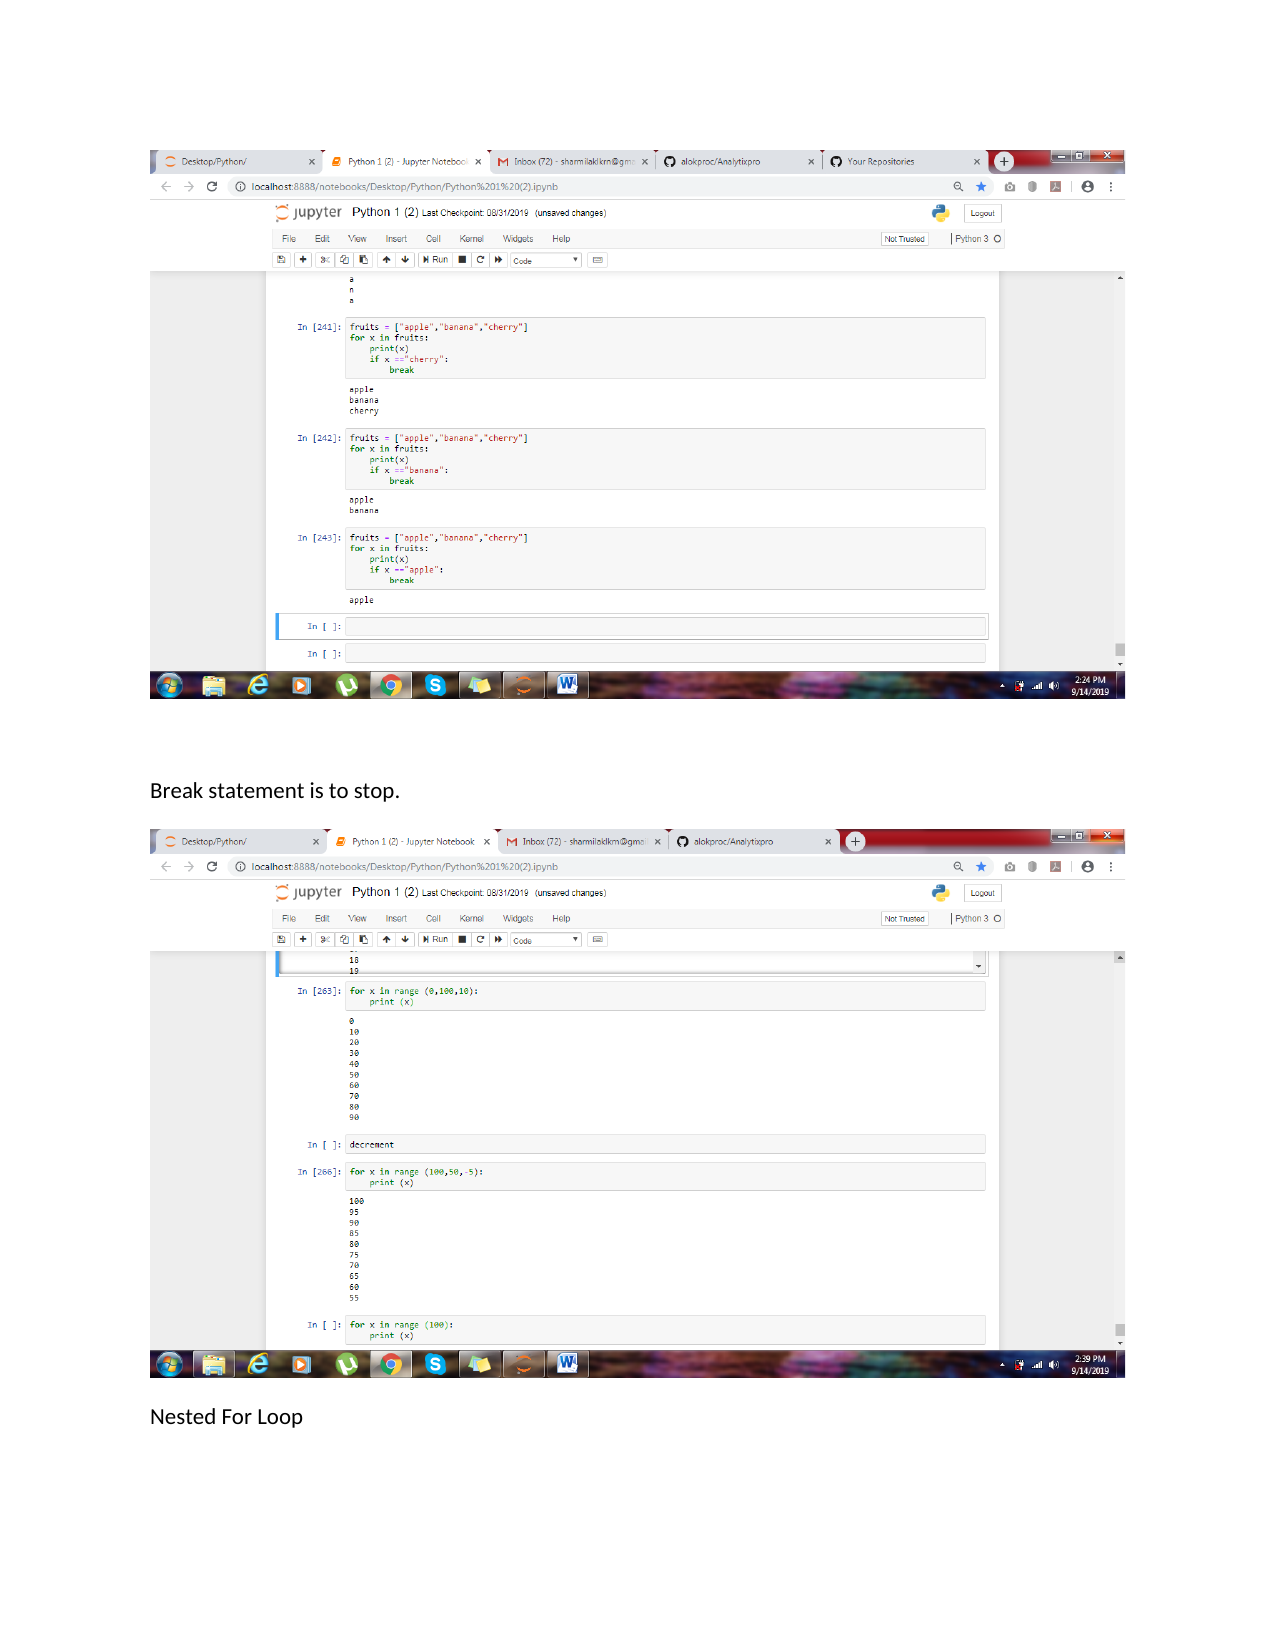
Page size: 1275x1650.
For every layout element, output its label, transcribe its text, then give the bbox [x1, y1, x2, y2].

text Nested For Loop [150, 1402, 1125, 1430]
picture [150, 829, 1125, 1378]
text Break statement is to stop. [150, 776, 1125, 804]
picture [150, 150, 1125, 699]
